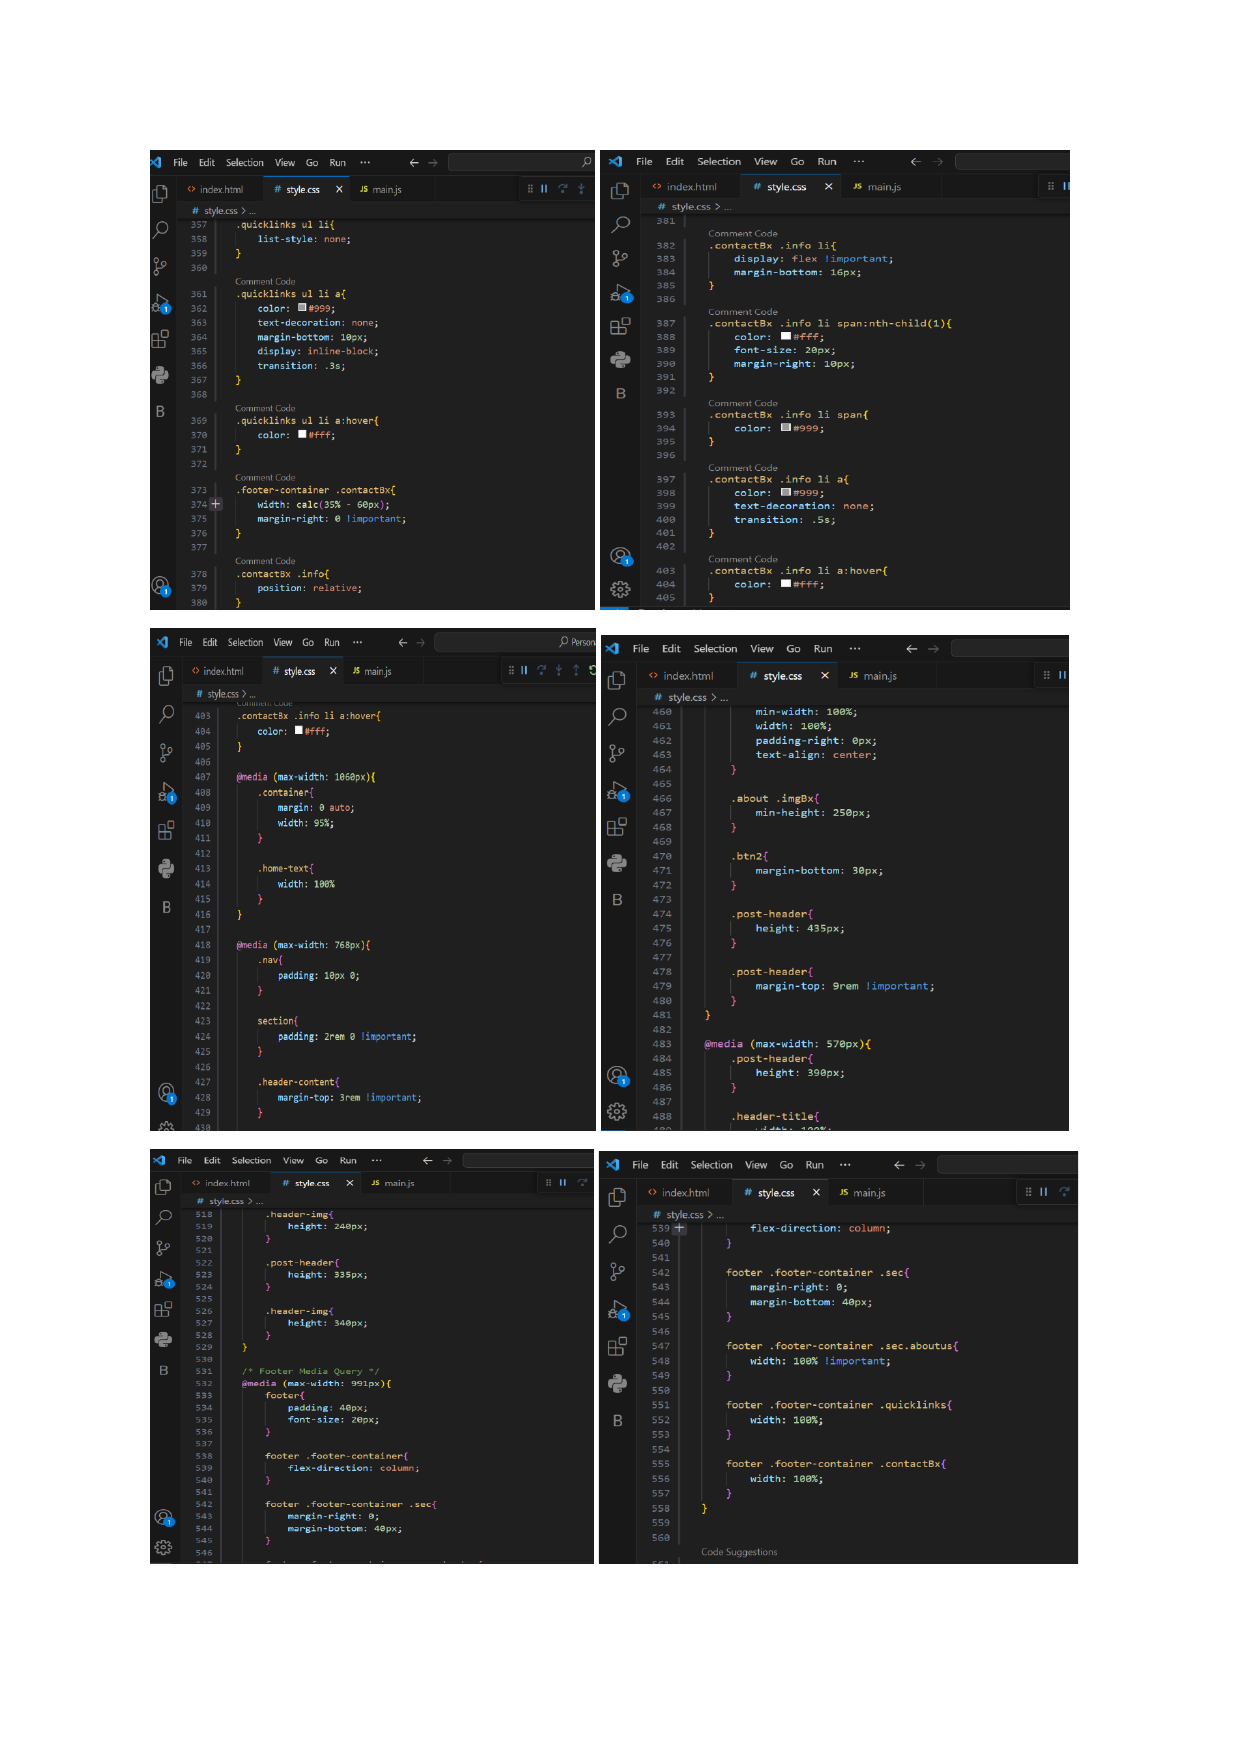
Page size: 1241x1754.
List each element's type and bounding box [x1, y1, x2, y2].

picture [601, 635, 1069, 1131]
picture [150, 1149, 594, 1564]
picture [150, 150, 595, 610]
picture [600, 150, 1070, 610]
picture [150, 628, 596, 1131]
picture [598, 1151, 1079, 1564]
